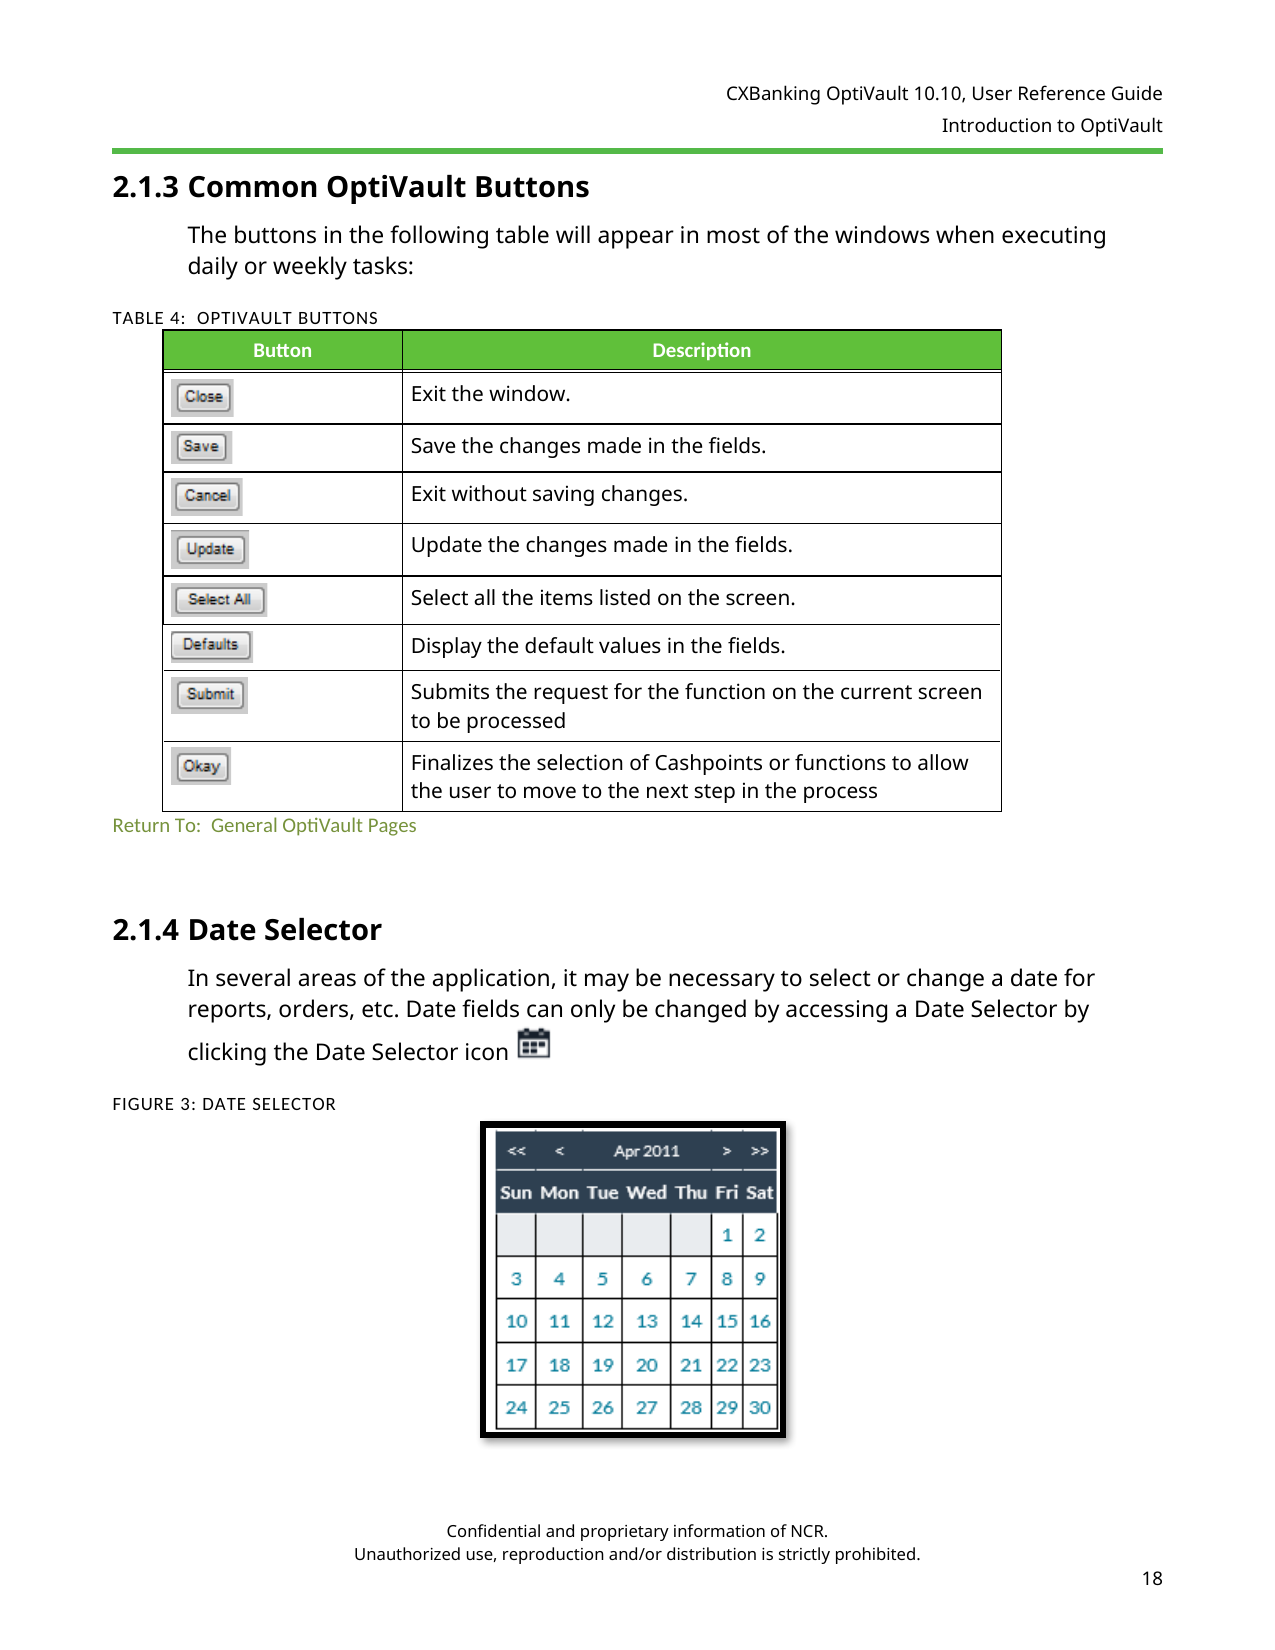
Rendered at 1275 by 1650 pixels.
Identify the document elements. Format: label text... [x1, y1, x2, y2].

picture [171, 478, 243, 516]
table_cell Exit without saving changes. [403, 473, 1001, 522]
table_cell [163, 742, 402, 811]
text In several areas of the application, it may be necessary to select or change a date for reports, orders, etc. Date fields can only be changed by accessing a Date Selector by clicking the Date Selector icon [187, 962, 1163, 1067]
picture [171, 631, 254, 663]
table_cell Update the changes made in the fields. [403, 524, 1001, 575]
table_header Button [164, 331, 402, 369]
picture [171, 583, 268, 617]
table_cell [163, 671, 402, 741]
picture [171, 677, 248, 714]
table_cell [164, 473, 402, 522]
table_cell [164, 373, 402, 423]
text Return To: General OptiVault Pages [112, 812, 1163, 837]
table_cell Exit the window. [403, 373, 1001, 423]
table_cell [164, 425, 402, 471]
table_cell Select all the items listed on the screen. [403, 577, 1001, 624]
text The buttons in the following table will appear in most of the windows when executing daily or weekly tasks: [187, 219, 1163, 281]
table_header Description [403, 331, 1001, 369]
table_cell Finalizes the selection of Cashpoints or functions to allow the user to move to the next step in the process [403, 741, 1001, 811]
picture [171, 530, 250, 569]
table_cell Save the changes made in the fields. [403, 425, 1001, 471]
text Figure 3: Date Selector [112, 1092, 1163, 1115]
table_cell Submits the request for the function on the current screen to be processed [403, 670, 1001, 741]
picture [171, 747, 232, 785]
table_cell [164, 577, 402, 624]
picture [171, 379, 234, 417]
picture [515, 1024, 555, 1061]
table_cell Display the default values in the fields. [403, 624, 1001, 670]
table_cell [163, 625, 402, 670]
subtitle Common OptiVault Buttons [112, 167, 1163, 206]
picture [171, 431, 233, 464]
picture [486, 1128, 780, 1432]
subtitle Date Selector [112, 910, 1163, 949]
text Table 4: OptiVault Buttons [112, 306, 1163, 329]
table_cell [164, 524, 402, 575]
